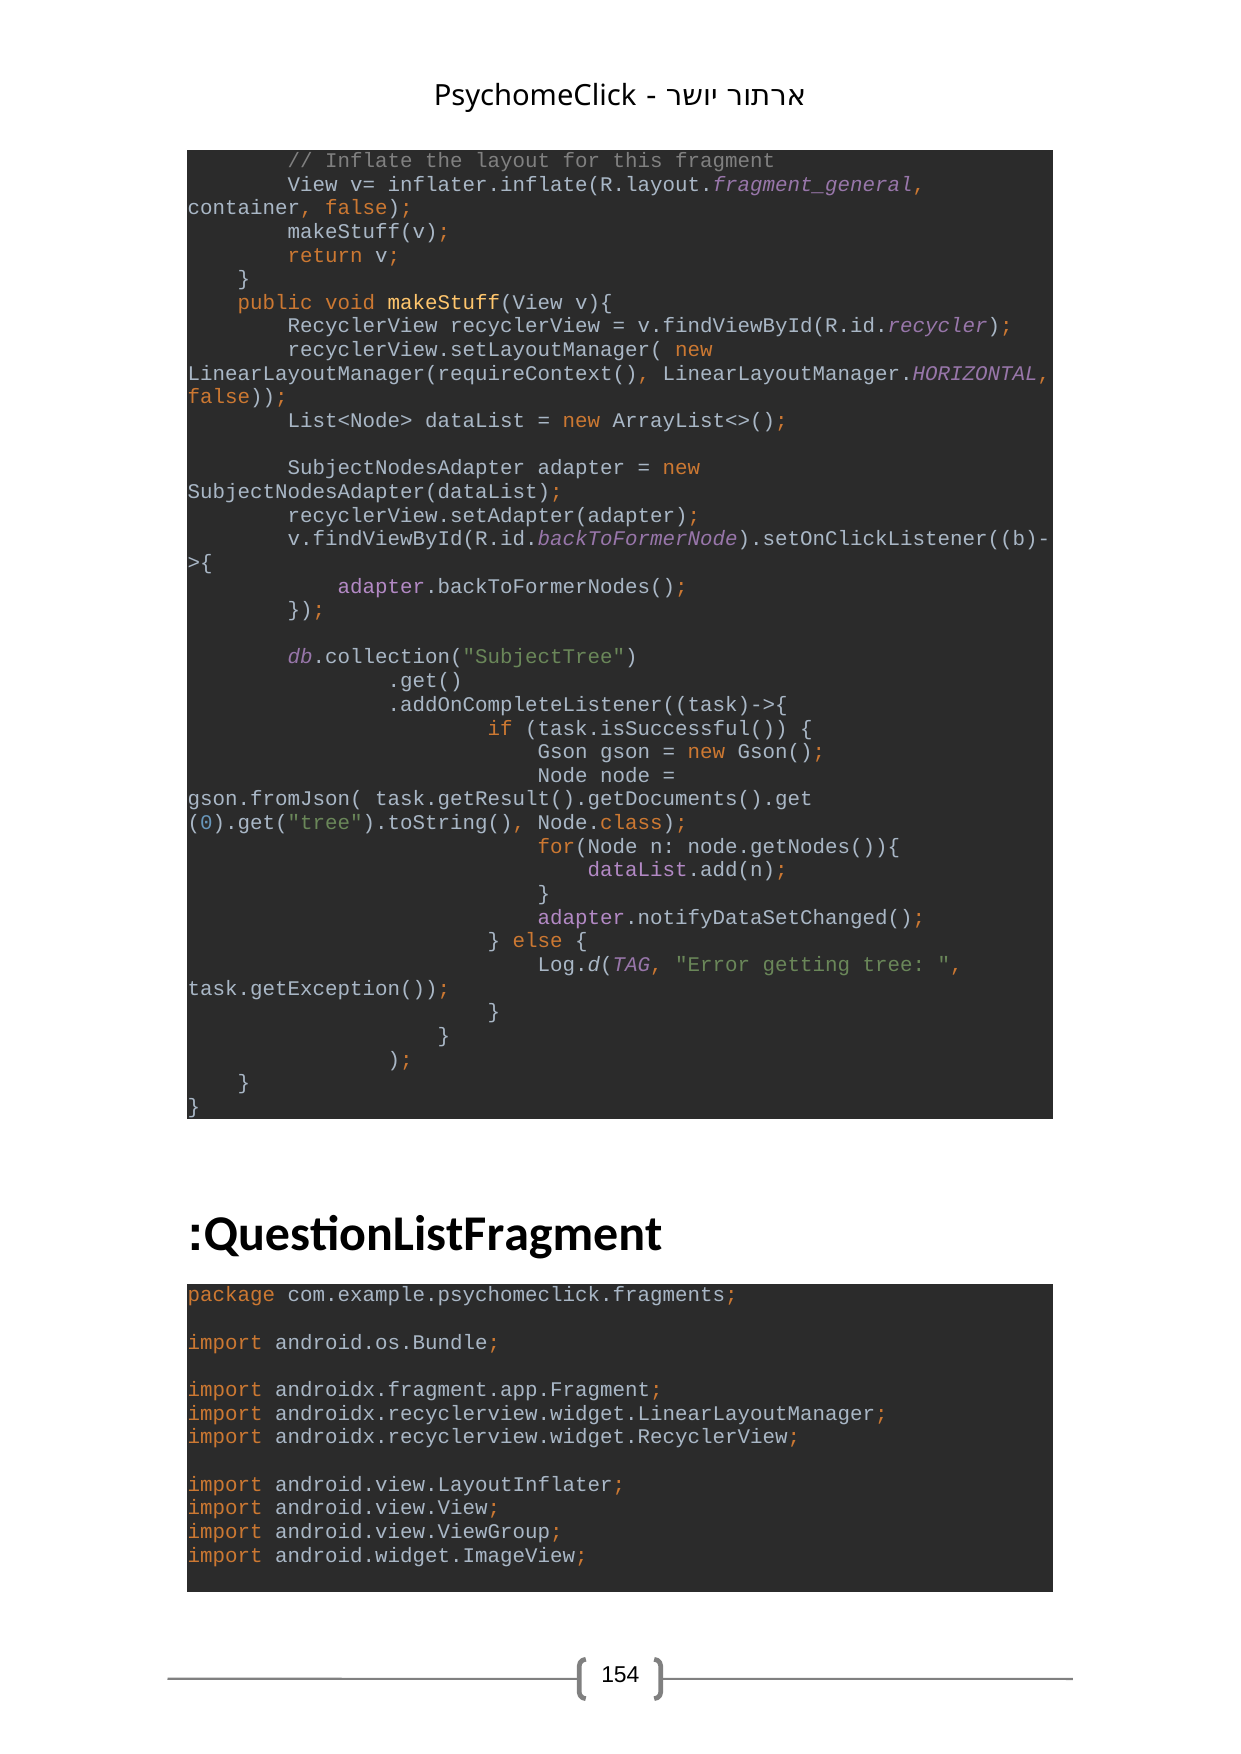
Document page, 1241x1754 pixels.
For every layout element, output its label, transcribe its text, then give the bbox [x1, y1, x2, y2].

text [187, 150, 1053, 1119]
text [187, 1284, 1053, 1592]
text QuestionListFragment: [187, 1202, 1053, 1263]
